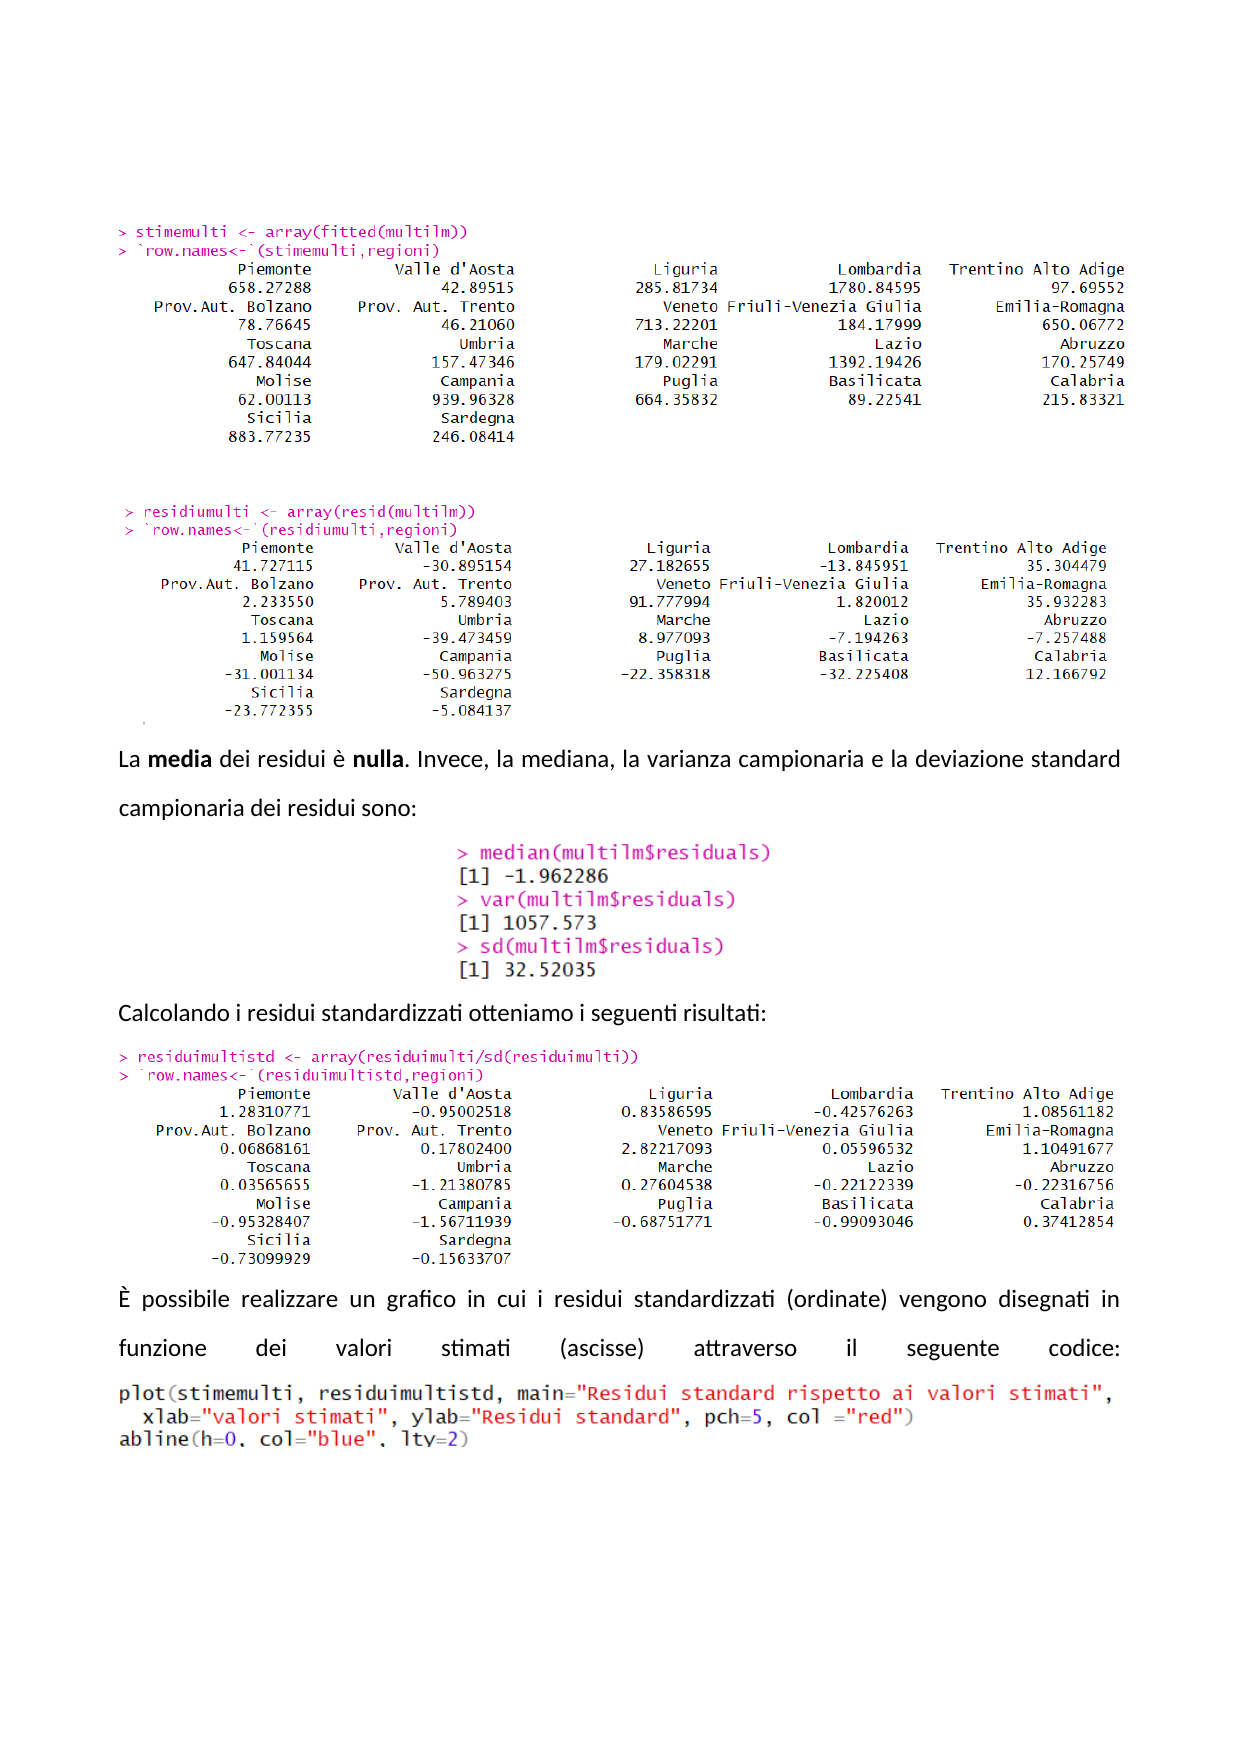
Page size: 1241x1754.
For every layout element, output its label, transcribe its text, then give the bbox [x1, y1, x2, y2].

picture [118, 1379, 1123, 1447]
picture [118, 1048, 1123, 1266]
picture [118, 502, 1123, 725]
text È possibile realizzare un grafico in cui i residui standardizzati (ordinate) vengono disegnati in funzione dei valori stimati (ascisse) attraverso il seguente codice: [118, 1283, 1122, 1379]
text La media dei residui è nulla. Invece, la mediana, la varianza campionaria e la deviazione standard campionaria dei residui sono: [118, 743, 1122, 823]
picture [118, 222, 1126, 445]
text Calcolando i residui standardizzati otteniamo i seguenti risultati: [118, 997, 1122, 1028]
picture [450, 843, 790, 980]
